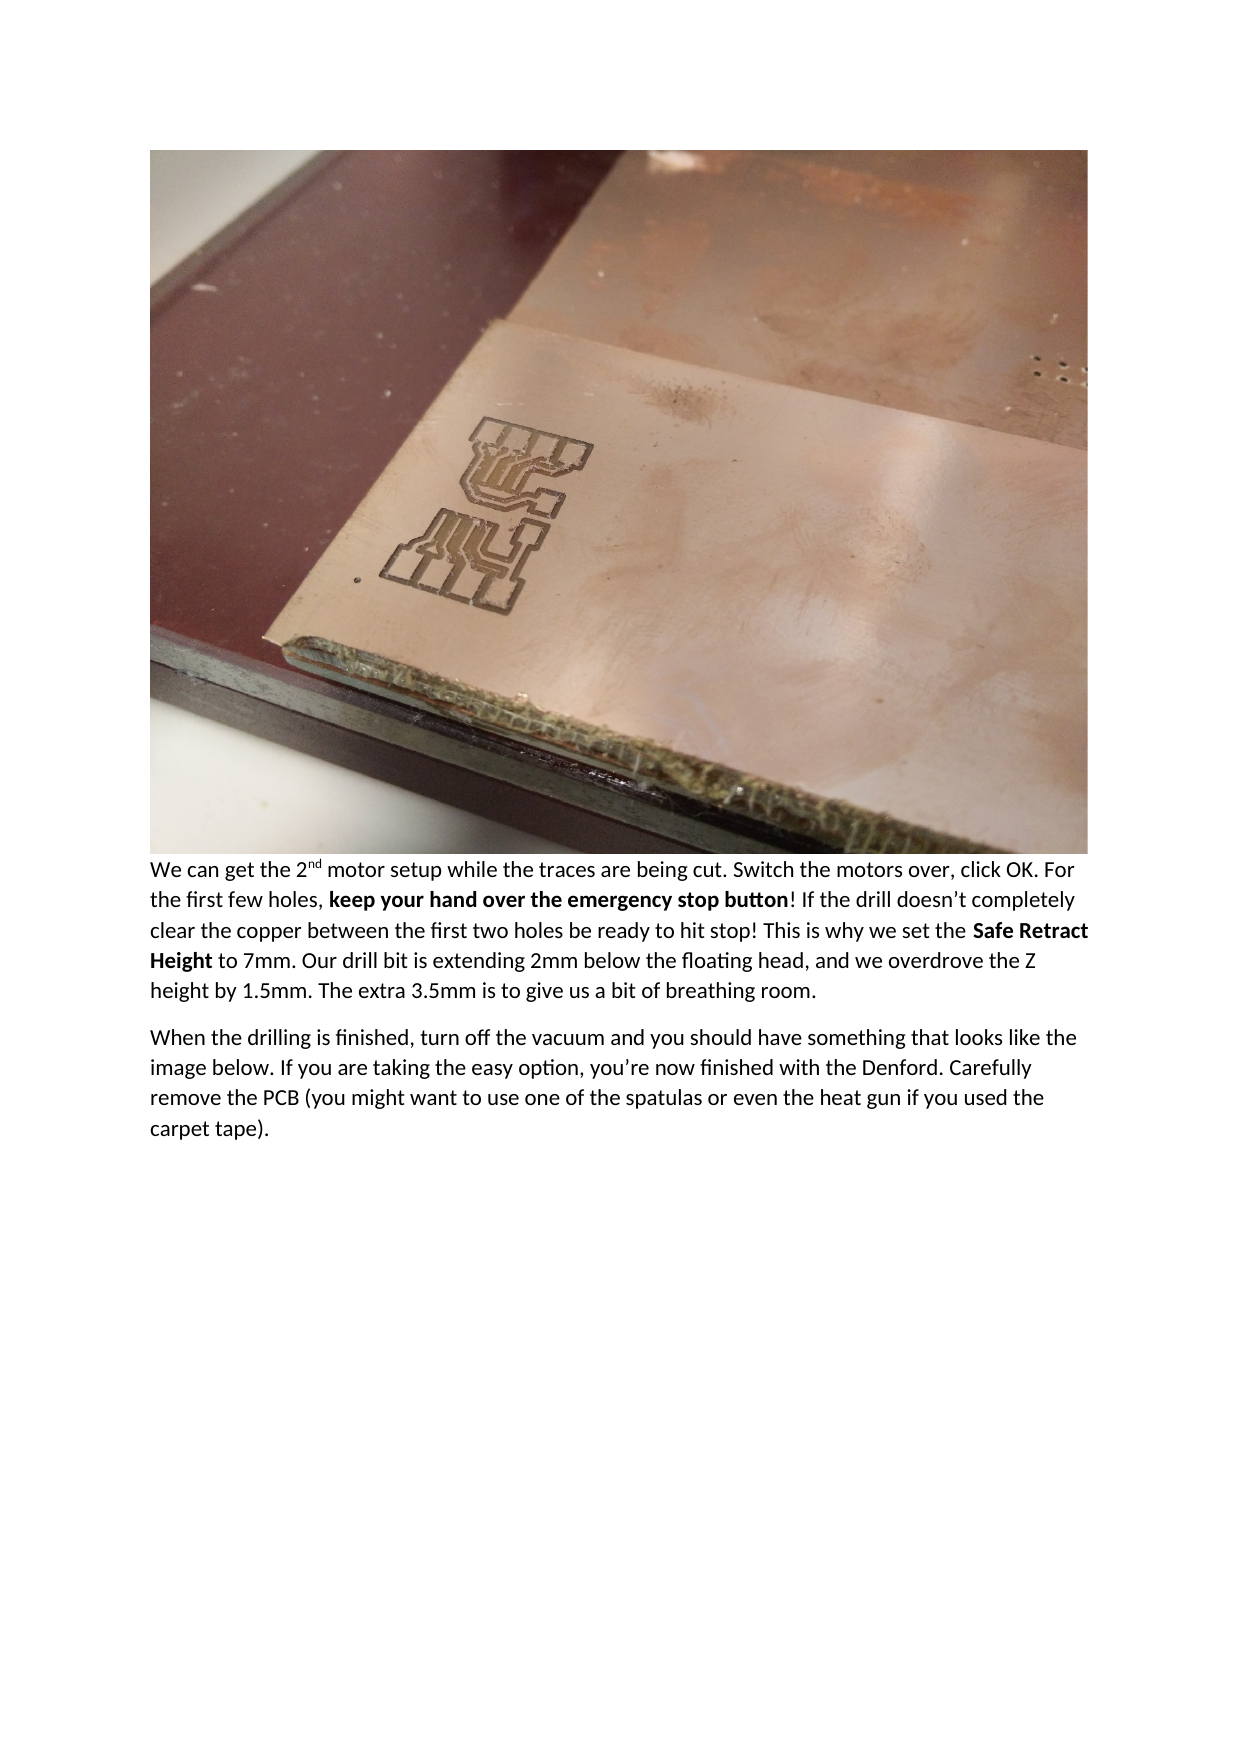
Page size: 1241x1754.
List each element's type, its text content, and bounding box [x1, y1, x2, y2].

picture [150, 150, 1088, 854]
text When the drilling is finished, turn off the vacuum and you should have something that looks like the image below. If you are taking the easy option, you’re now finished with the Denford. Carefully remove the PCB (you might want to use one of the spatulas or even the heat gun if you used the carpet tape). [150, 1023, 1090, 1142]
